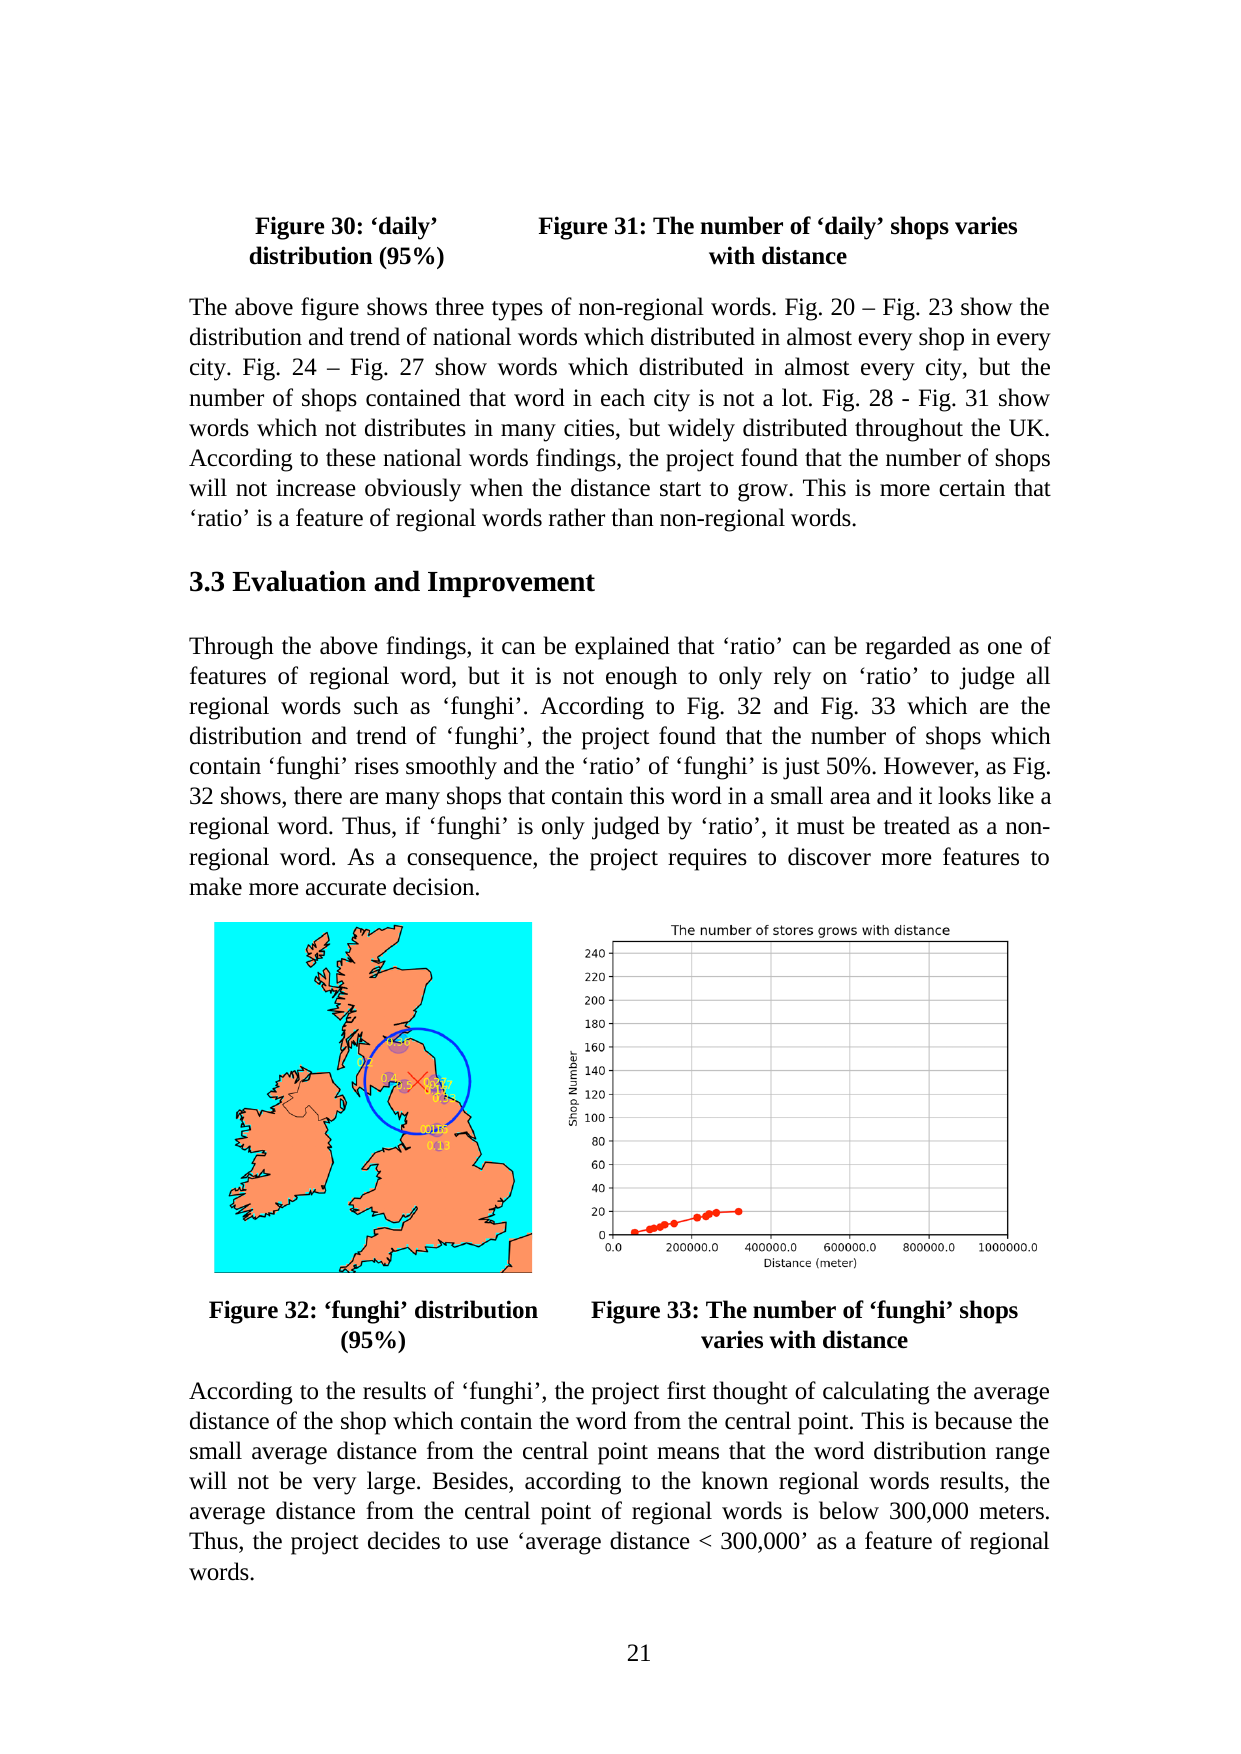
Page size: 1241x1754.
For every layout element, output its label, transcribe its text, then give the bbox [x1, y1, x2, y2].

text The above figure shows three types of non-regional words. Fig. 20 – Fig. 23 show the distribution and trend of national words which distributed in almost every shop in every city. Fig. 24 – Fig. 27 show words which distributed in almost every city, but the number of shops contained that word in each city is not a lot. Fig. 28 - Fig. 31 show words which not distributes in many cities, but widely distributed throughout the UK. According to these national words findings, the project found that the number of shops will not increase obviously when the distance start to grow. This is more certain that ‘ratio’ is a feature of regional words rather than non-regional words. [189, 292, 1051, 532]
picture [214, 922, 533, 1273]
table_cell Figure 30: ‘daily’ distribution (95%) [189, 201, 504, 282]
table_cell Figure 32: ‘funghi’ distribution (95%) [189, 1285, 557, 1366]
table_header [558, 912, 1052, 1284]
text According to the results of ‘funghi’, the project first thought of calculating the average distance of the shop which contain the word from the central point. This is because the small average distance from the central point means that the word distribution range will not be very large. Besides, according to the known regional words results, the average distance from the central point of regional words is below 300,000 meters. Thus, the project decides to use ‘average distance < 300,000’ as a feature of regional words. [189, 1376, 1051, 1585]
table_cell Figure 33: The number of ‘funghi’ shops varies with distance [558, 1285, 1052, 1366]
table_header [189, 912, 557, 1284]
picture [568, 923, 1041, 1272]
subtitle Evaluation and Improvement [189, 564, 1051, 598]
text Through the above findings, it can be explained that ‘ratio’ can be regarded as one of features of regional word, but it is not enough to only rely on ‘ratio’ to judge all regional words such as ‘funghi’. According to Fig. 32 and Fig. 33 which are the distribution and trend of ‘funghi’, the project found that the number of shops which contain ‘funghi’ rises smoothly and the ‘ratio’ of ‘funghi’ is just 50%. However, as Fig. 32 shows, there are many shops that contain this word in a small area and it looks like a regional word. Thus, if ‘funghi’ is only judged by ‘ratio’, it must be treated as a non-regional word. As a consequence, the project requires to discover more features to make more accurate decision. [189, 631, 1051, 900]
table_cell Figure 31: The number of ‘daily’ shops varies with distance [504, 201, 1052, 282]
